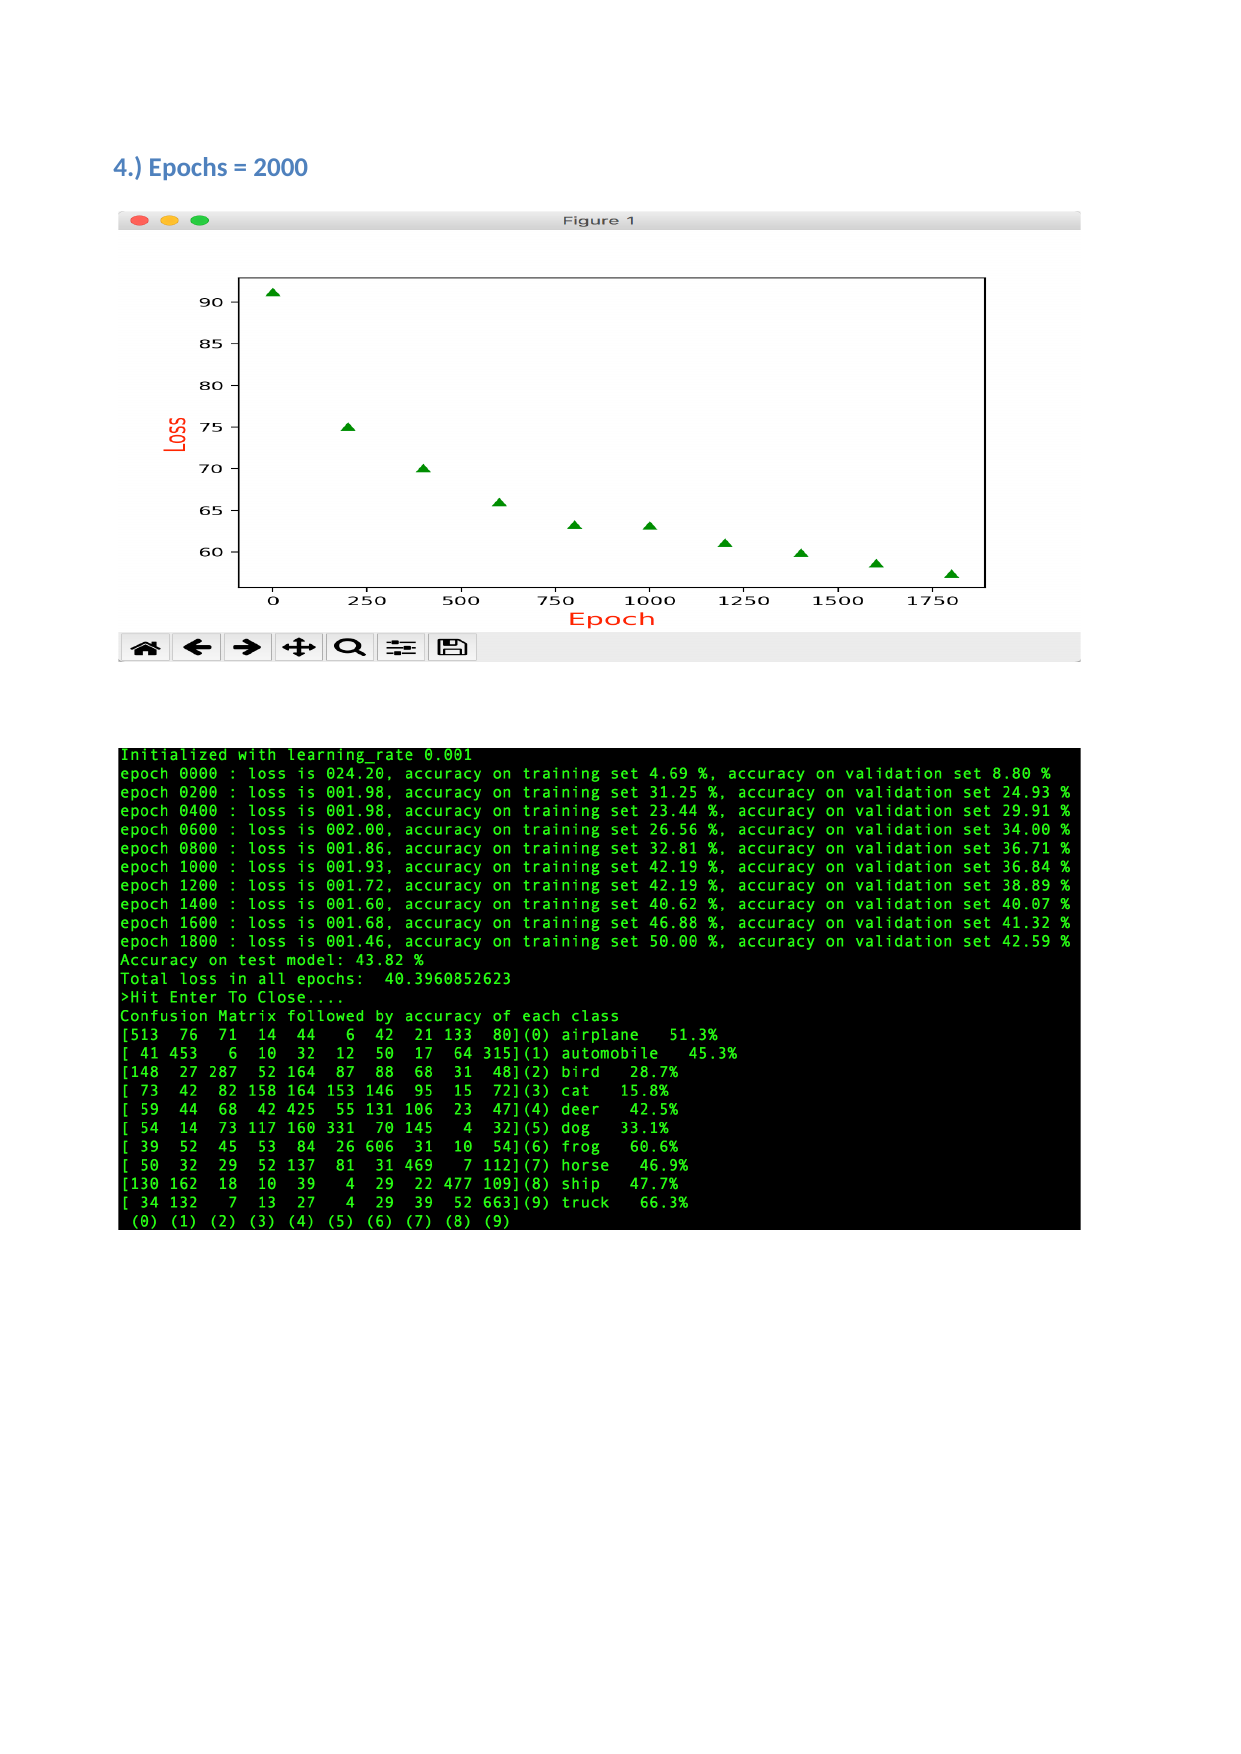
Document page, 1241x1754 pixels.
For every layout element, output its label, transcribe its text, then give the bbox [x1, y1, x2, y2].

picture [118, 211, 1081, 662]
subtitle 4.) Epochs = 2000 [89, 150, 1053, 183]
picture [118, 748, 1081, 1230]
